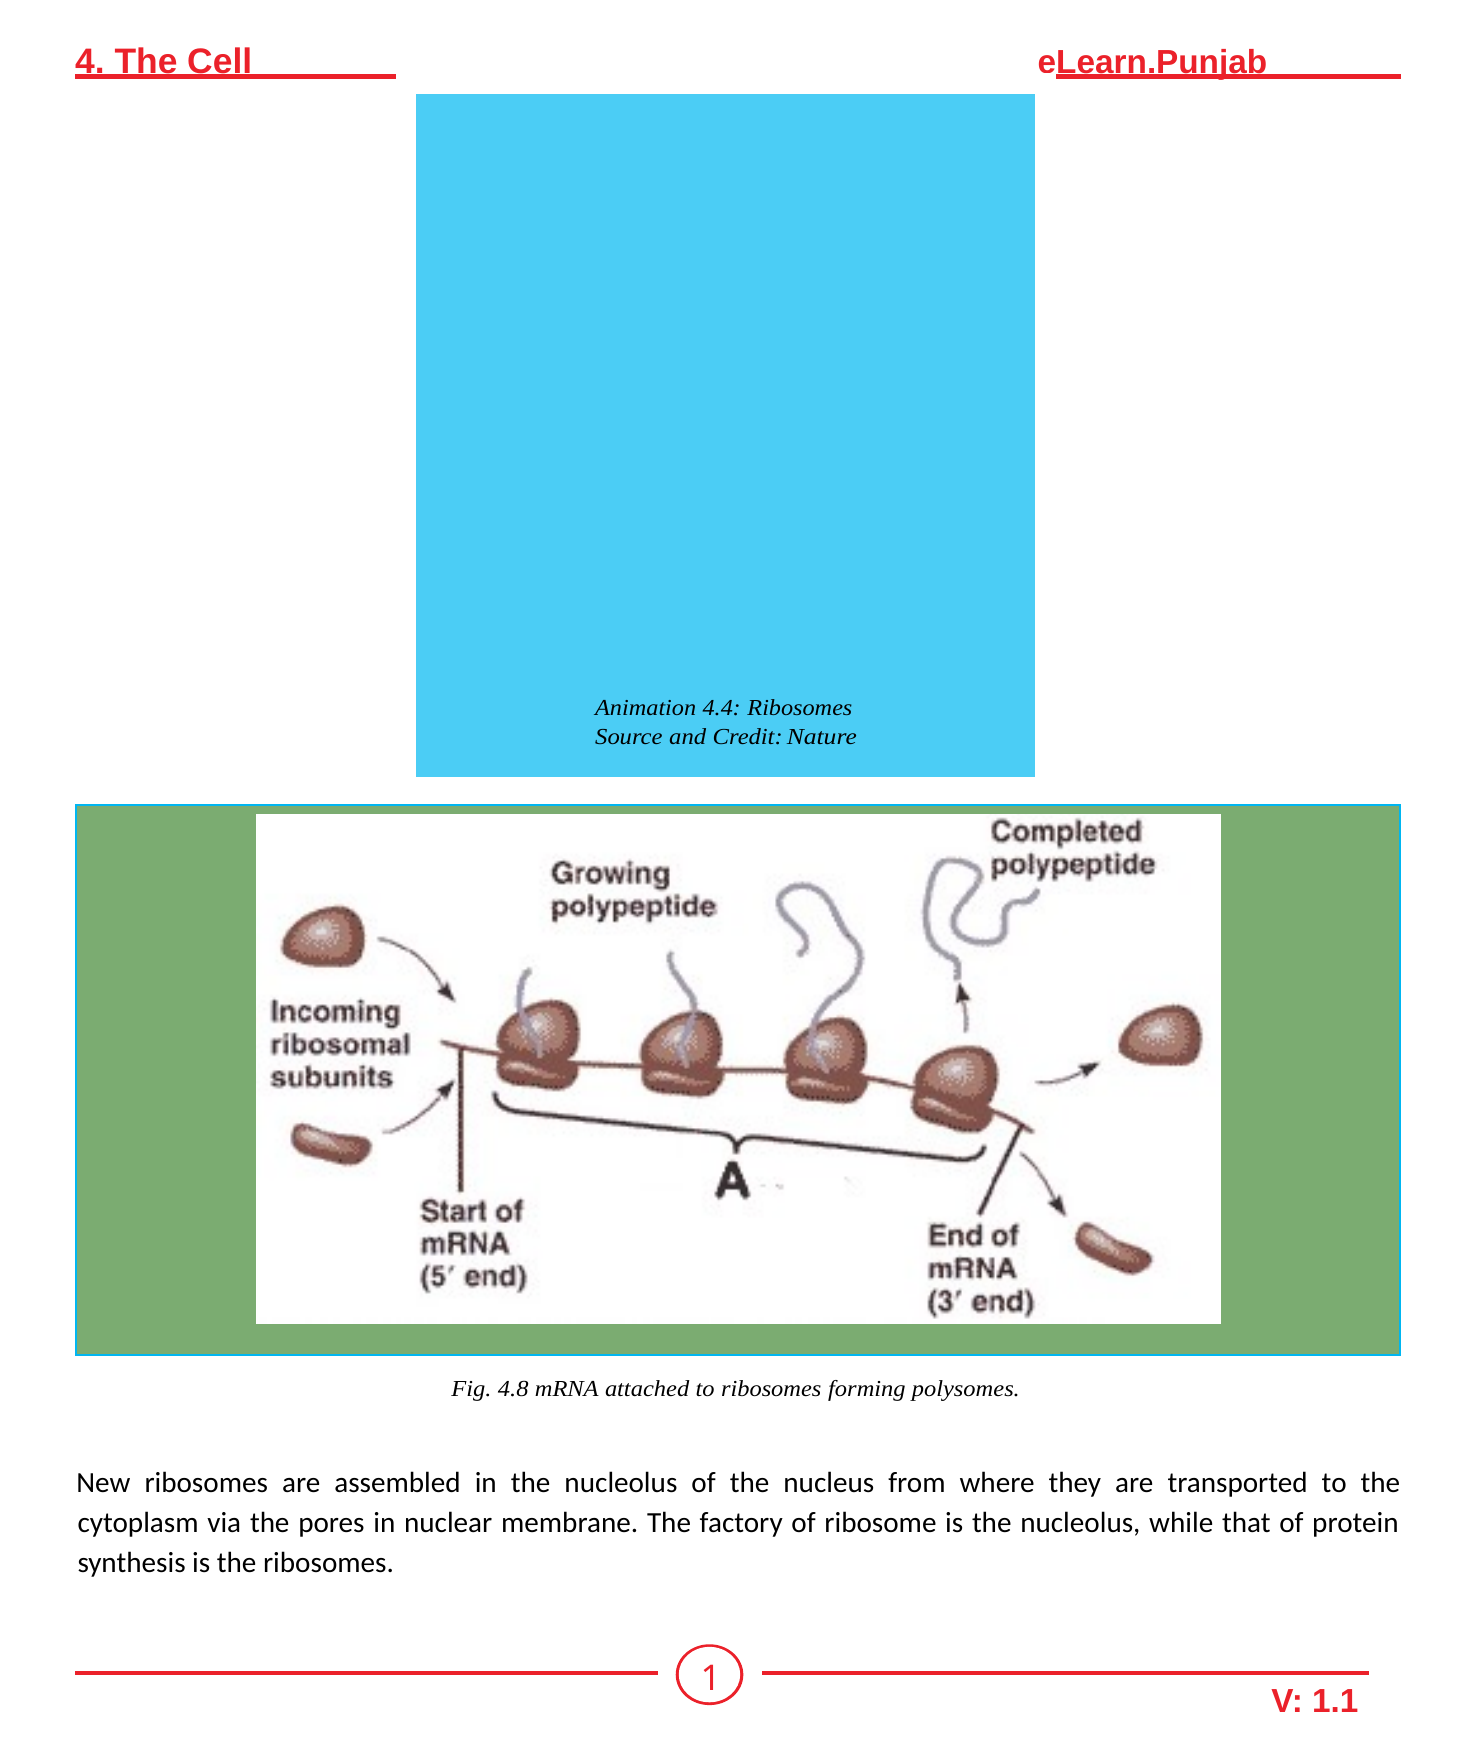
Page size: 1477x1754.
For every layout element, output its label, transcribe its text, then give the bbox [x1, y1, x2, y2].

text New ribosomes are assembled in the nucleolus of the nucleus from where they are transported to the cytoplasm via the pores in nuclear membrane. The factory of ribosome is the nucleolus, while that of protein synthesis is the ribosomes. [76, 1464, 1402, 1580]
picture [256, 814, 1221, 1324]
